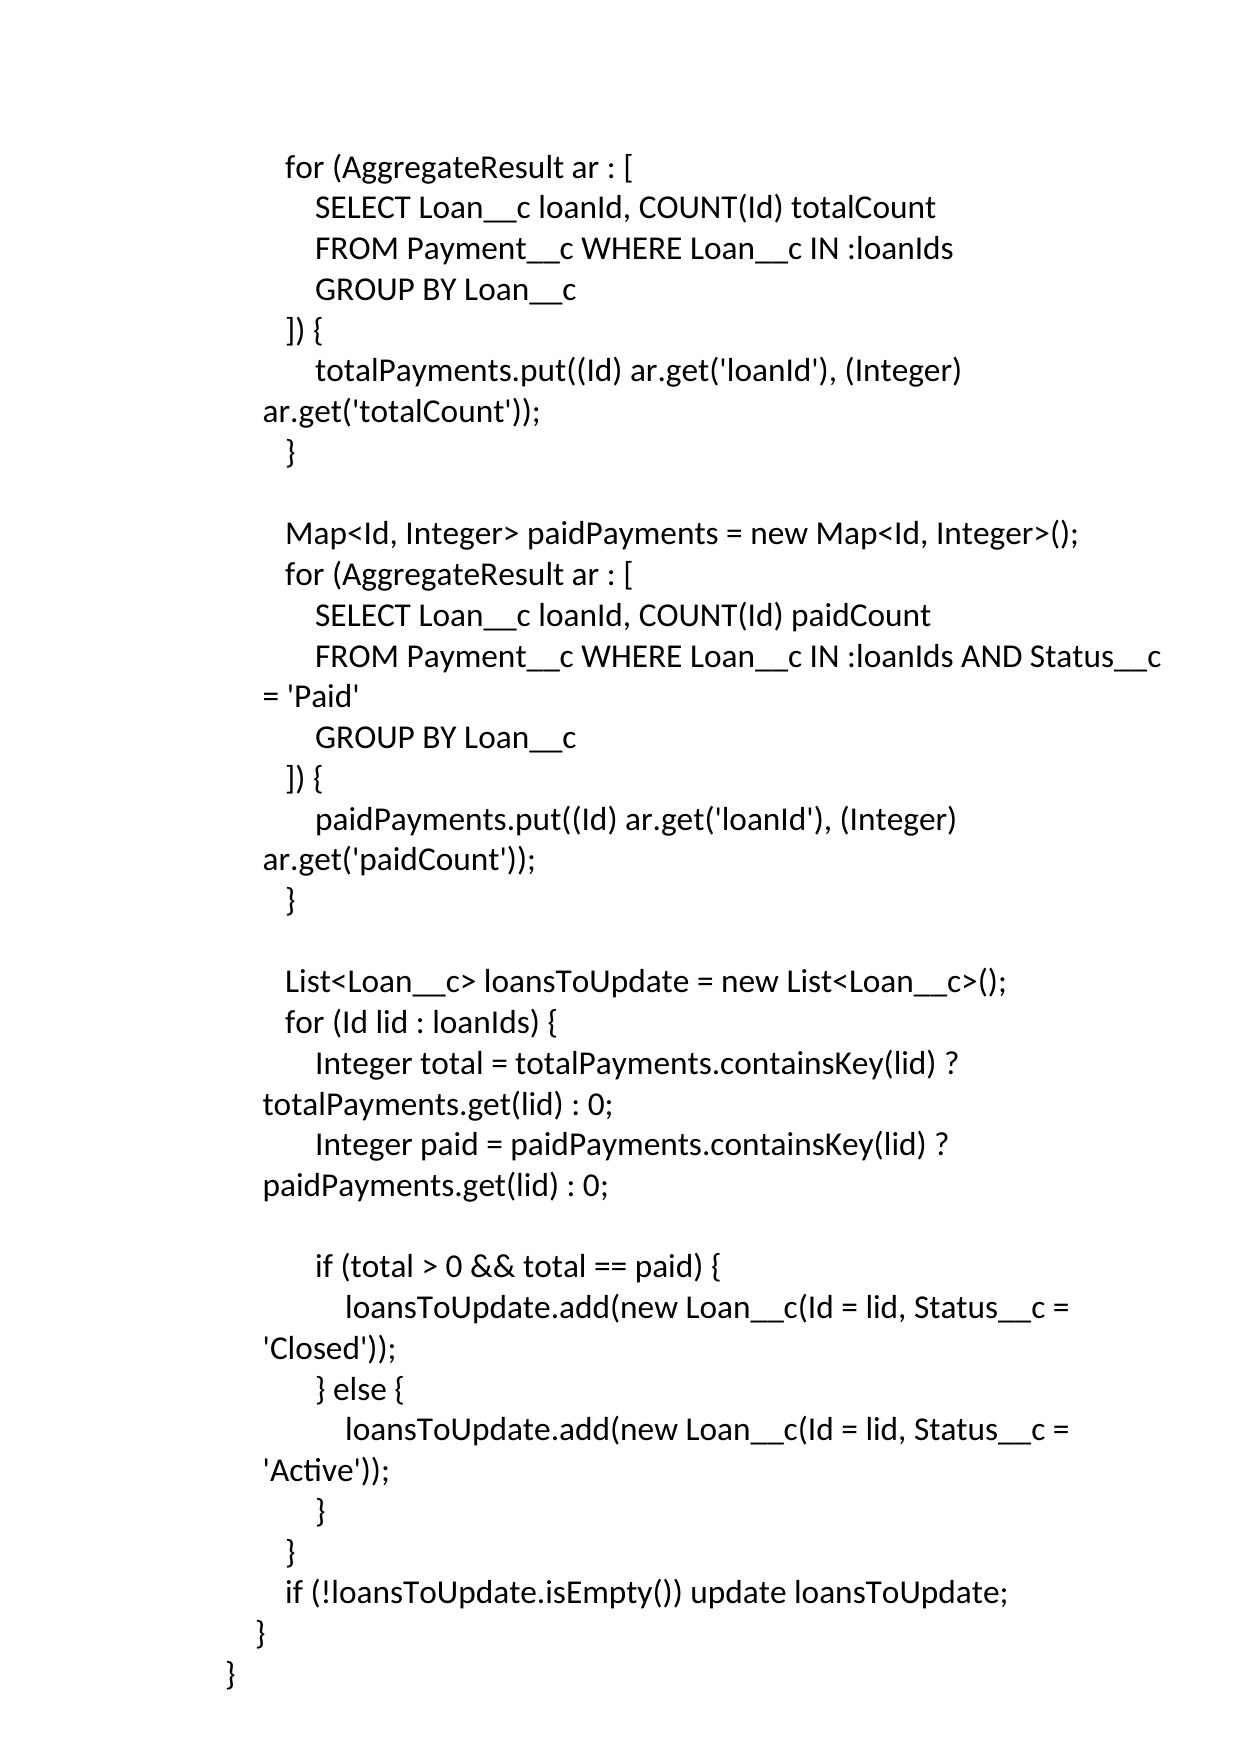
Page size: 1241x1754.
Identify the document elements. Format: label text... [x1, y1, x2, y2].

text if (!loansToUpdate.isEmpty()) update loansToUpdate; [225, 1571, 1181, 1612]
text if (total > 0 && total == paid) { [225, 1246, 1181, 1286]
text SELECT Loan__c loanId, COUNT(Id) totalCount [225, 187, 1181, 227]
text } [225, 431, 1181, 472]
text for (Id lid : loanIds) { [225, 1001, 1181, 1042]
text } [225, 1531, 1181, 1571]
text totalPayments.put((Id) ar.get('loanId'), (Integer) ar.get('totalCount')); [225, 349, 1181, 431]
text loansToUpdate.add(new Loan__c(Id = lid, Status__c = 'Closed')); [225, 1286, 1181, 1368]
text } [225, 1653, 1181, 1693]
text GROUP BY Loan__c [225, 716, 1181, 757]
text Map<Id, Integer> paidPayments = new Map<Id, Integer>(); [225, 512, 1181, 553]
text } else { [225, 1368, 1181, 1408]
text } [225, 879, 1181, 920]
text Integer total = totalPayments.containsKey(lid) ? totalPayments.get(lid) : 0; [225, 1042, 1181, 1123]
text } [225, 1612, 1181, 1653]
text List<Loan__c> loansToUpdate = new List<Loan__c>(); [225, 960, 1181, 1001]
text paidPayments.put((Id) ar.get('loanId'), (Integer) ar.get('paidCount')); [225, 797, 1181, 879]
text ]) { [225, 309, 1181, 349]
text ]) { [225, 757, 1181, 797]
text GROUP BY Loan__c [225, 268, 1181, 309]
text } [225, 1490, 1181, 1531]
text for (AggregateResult ar : [ [225, 146, 1181, 187]
text SELECT Loan__c loanId, COUNT(Id) paidCount [225, 594, 1181, 634]
text Integer paid = paidPayments.containsKey(lid) ? paidPayments.get(lid) : 0; [225, 1123, 1181, 1205]
text FROM Payment__c WHERE Loan__c IN :loanIds AND Status__c = 'Paid' [225, 634, 1181, 716]
text FROM Payment__c WHERE Loan__c IN :loanIds [225, 227, 1181, 268]
text for (AggregateResult ar : [ [225, 553, 1181, 594]
text loansToUpdate.add(new Loan__c(Id = lid, Status__c = 'Active')); [225, 1408, 1181, 1490]
